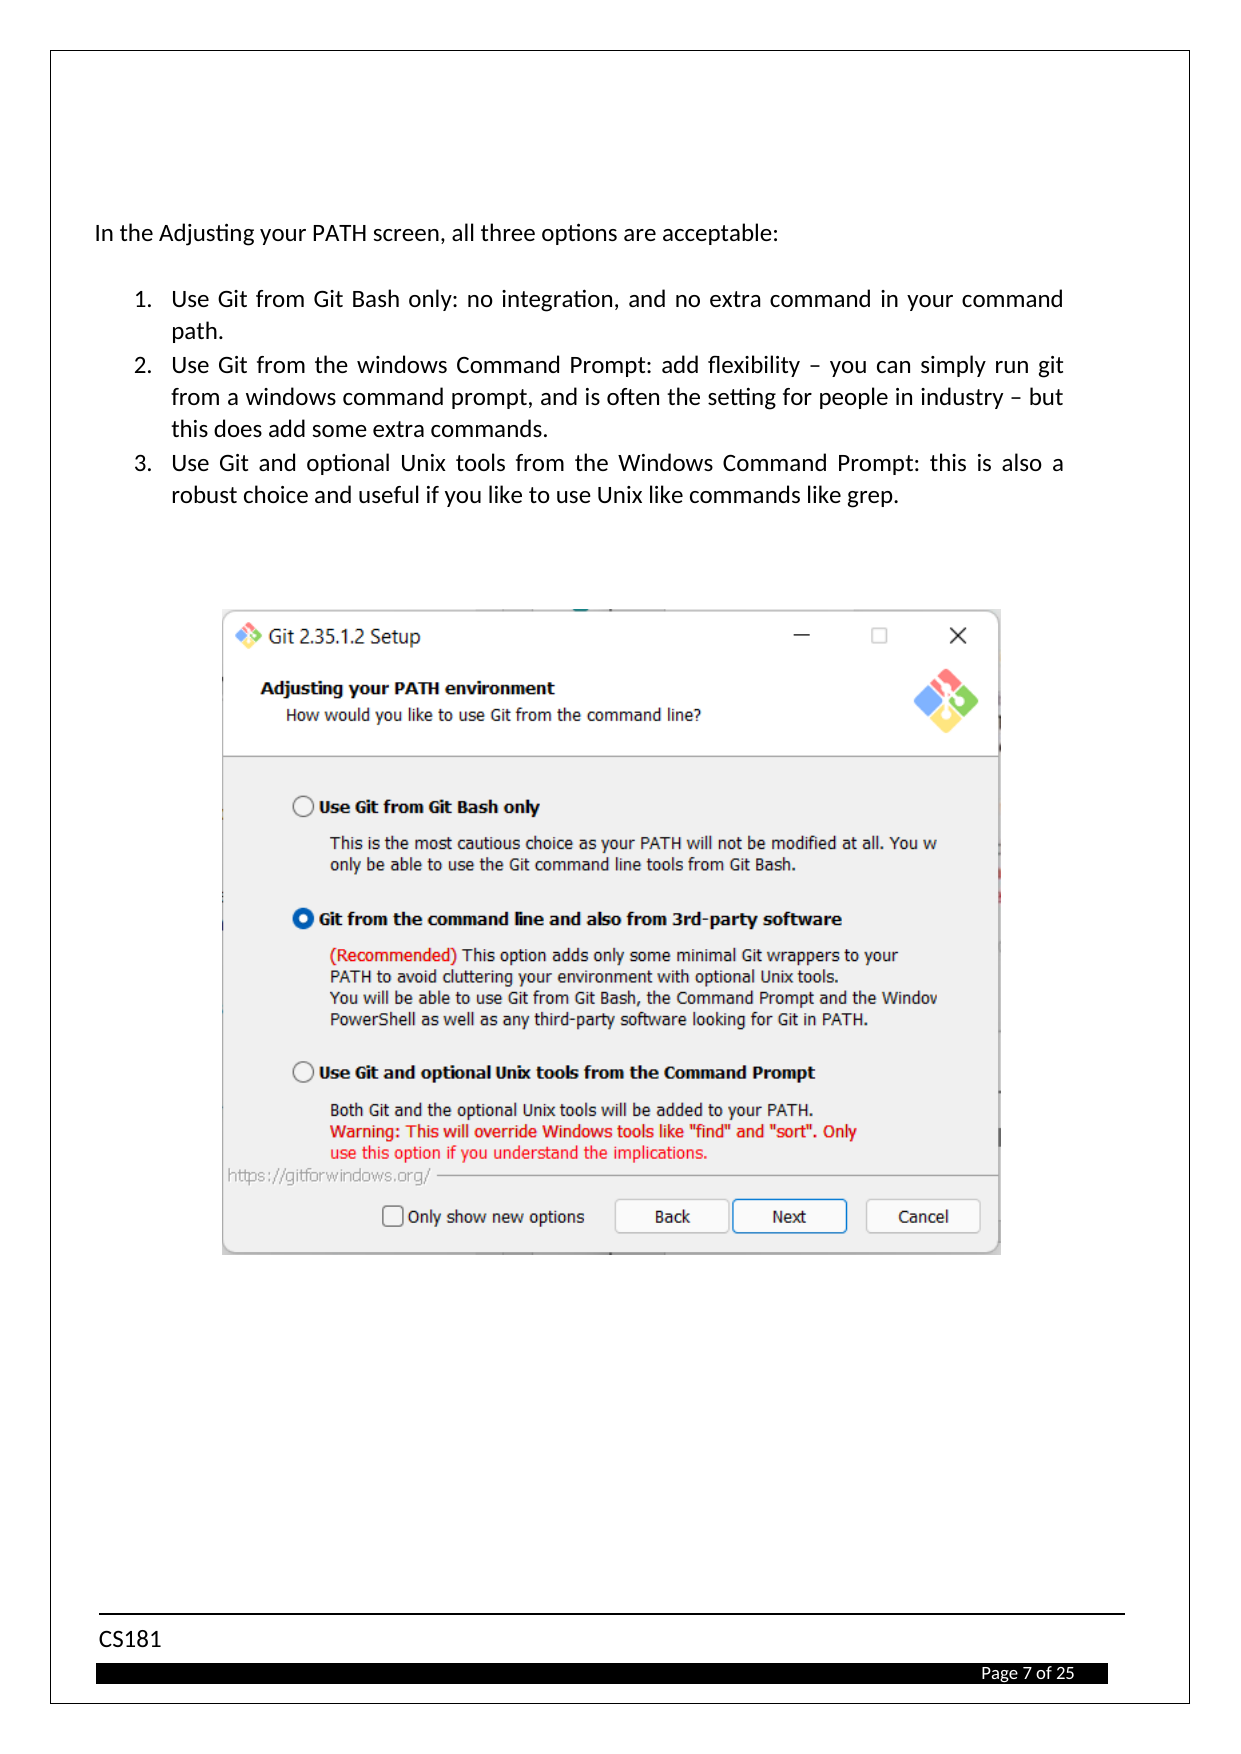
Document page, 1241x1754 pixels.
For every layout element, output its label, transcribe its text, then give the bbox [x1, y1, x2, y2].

list Use Git from Git Bash only: no integration, and no extra command in your command path. [133, 283, 1065, 346]
list Use Git from the windows Command Prompt: add flexibility – you can simply run git from a windows command prompt, and is often the setting for people in industry – but this does add some extra commands. [133, 349, 1065, 443]
picture [83, 1618, 1085, 1648]
text In the Adjusting your PATH screen, all three options are acceptable: [94, 217, 1065, 247]
picture [222, 609, 1001, 1255]
list Use Git and optional Unix tools from the Windows Command Prompt: this is also a robust choice and useful if you like to use Unix like commands like grep. [133, 447, 1065, 509]
